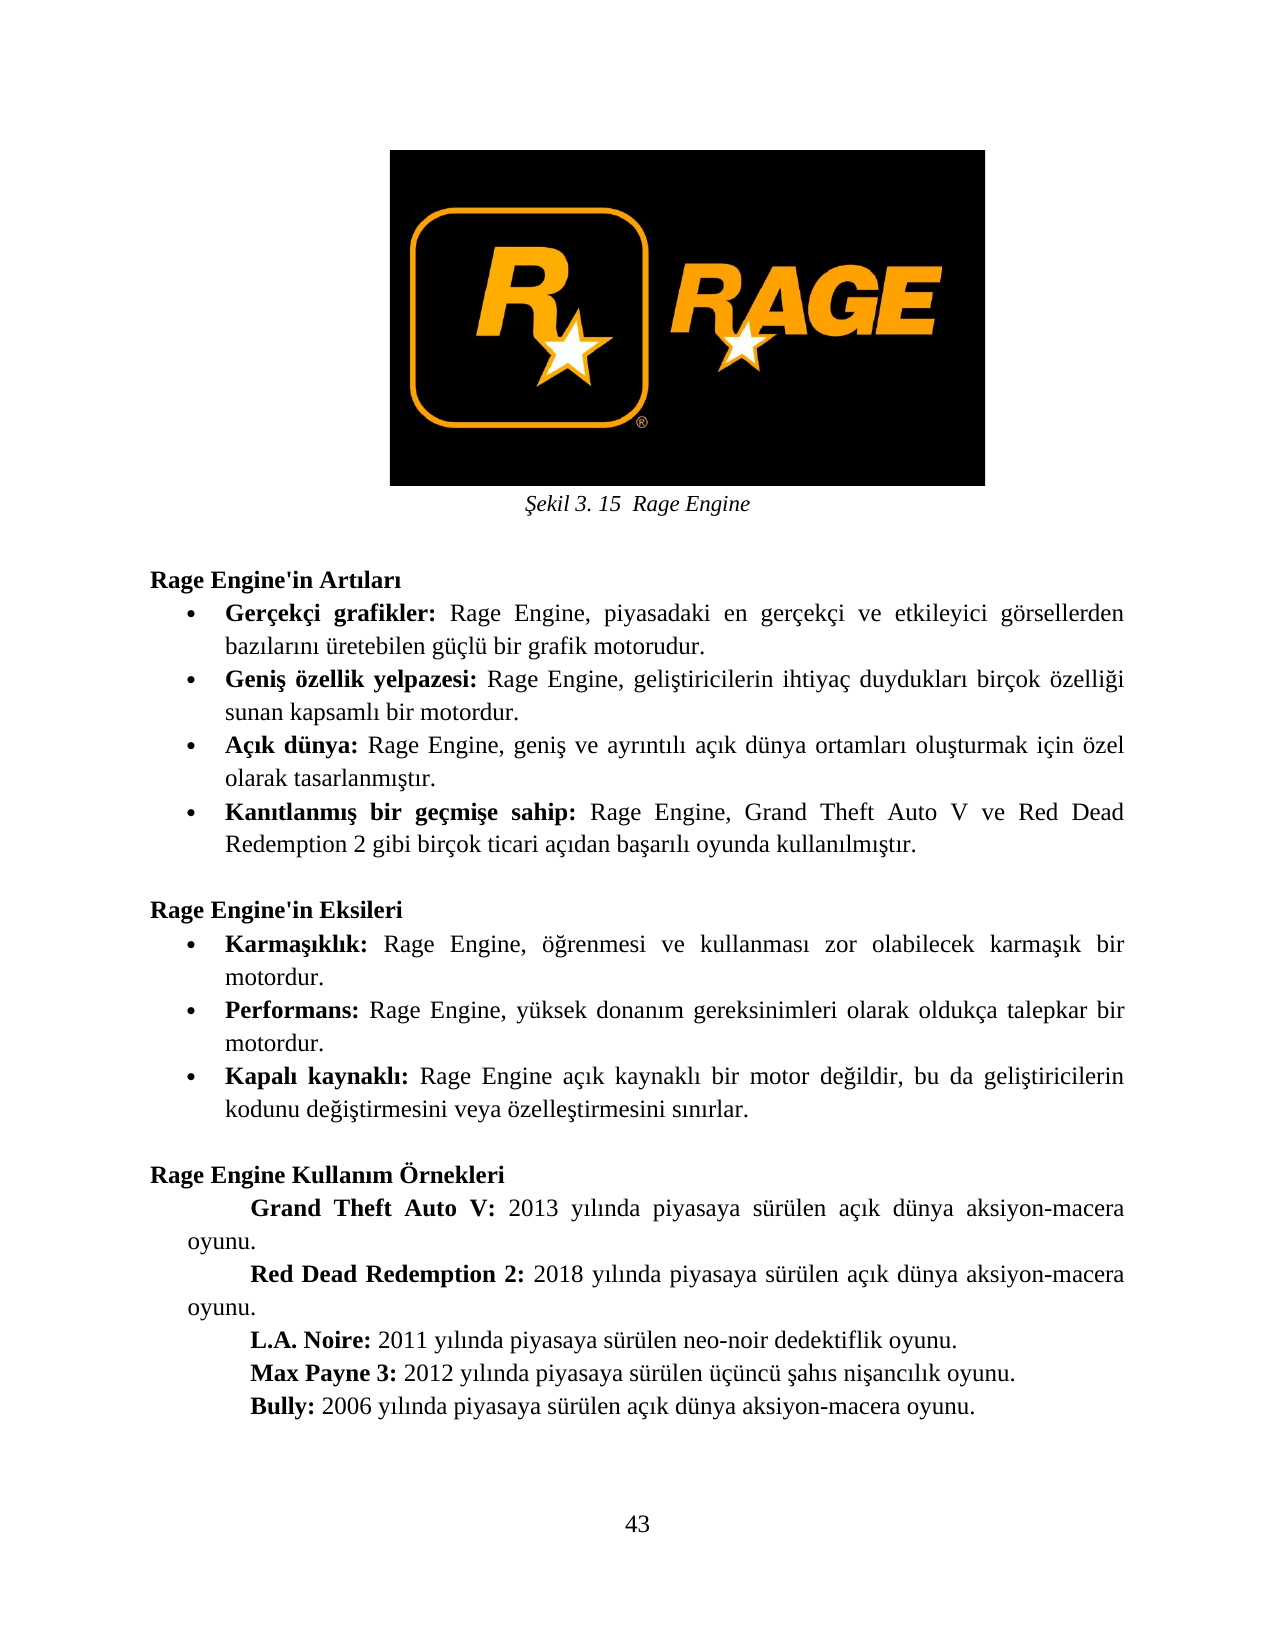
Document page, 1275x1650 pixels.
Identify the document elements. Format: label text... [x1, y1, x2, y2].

text Grand Theft Auto V: 2013 yılında piyasaya sürülen açık dünya aksiyon-macera oyunu. [187, 1193, 1125, 1254]
list Açık dünya: Rage Engine, geniş ve ayrıntılı açık dünya ortamları oluşturmak için özel olarak tasarlanmıştır. [187, 731, 1125, 792]
text Red Dead Redemption 2: 2018 yılında piyasaya sürülen açık dünya aksiyon-macera oyunu. [187, 1259, 1125, 1321]
list Gerçekçi grafikler: Rage Engine, piyasadaki en gerçekçi ve etkileyici görsellerden bazılarını üretebilen güçlü bir grafik motorudur. [187, 598, 1125, 660]
text Bully: 2006 yılında piyasaya sürülen açık dünya aksiyon-macera oyunu. [187, 1391, 1125, 1420]
text Rage Engine Kullanım Örnekleri [150, 1160, 1125, 1188]
list Karmaşıklık: Rage Engine, öğrenmesi ve kullanması zor olabilecek karmaşık bir motordur. [187, 929, 1125, 990]
text Şekil 3. 15 Rage Engine [150, 490, 1125, 516]
text L.A. Noire: 2011 yılında piyasaya sürülen neo-noir dedektiflik oyunu. [187, 1325, 1125, 1354]
list Kanıtlanmış bir geçmişe sahip: Rage Engine, Grand Theft Auto V ve Red Dead Redemption 2 gibi birçok ticari açıdan başarılı oyunda kullanılmıştır. [187, 797, 1125, 858]
text Rage Engine'in Artıları [150, 565, 1125, 594]
picture [389, 150, 986, 486]
list Geniş özellik yelpazesi: Rage Engine, geliştiricilerin ihtiyaç duydukları birçok özelliği sunan kapsamlı bir motordur. [187, 664, 1125, 726]
list Performans: Rage Engine, yüksek donanım gereksinimleri olarak oldukça talepkar bir motordur. [187, 995, 1125, 1056]
text Max Payne 3: 2012 yılında piyasaya sürülen üçüncü şahıs nişancılık oyunu. [187, 1358, 1125, 1387]
text Rage Engine'in Eksileri [150, 896, 1125, 924]
list Kapalı kaynaklı: Rage Engine açık kaynaklı bir motor değildir, bu da geliştiricilerin kodunu değiştirmesini veya özelleştirmesini sınırlar. [187, 1061, 1125, 1122]
